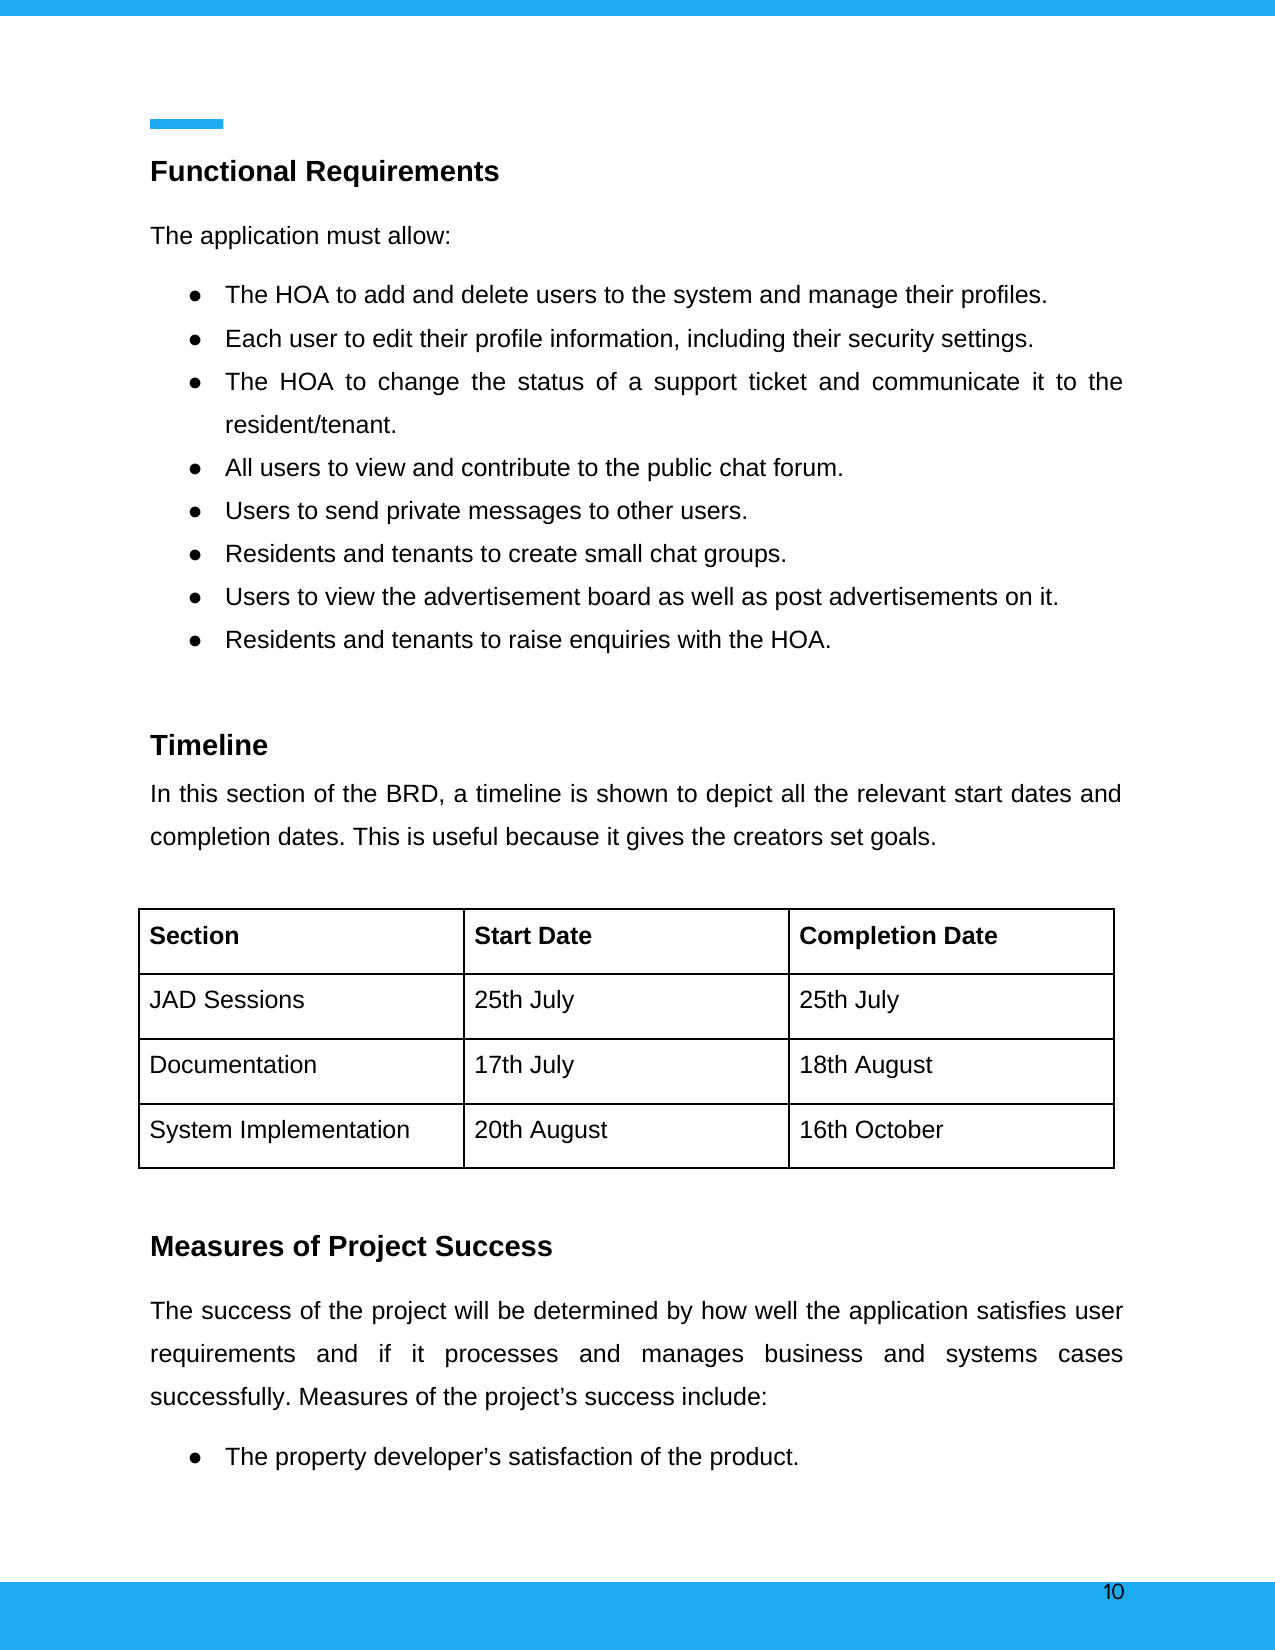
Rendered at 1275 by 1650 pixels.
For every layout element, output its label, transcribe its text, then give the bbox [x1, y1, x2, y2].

picture [150, 119, 224, 129]
table_cell 20th August [465, 1105, 788, 1167]
list The property developer’s satisfaction of the product. [187, 1442, 1125, 1471]
list Users to view the advertisement board as well as post advertisements on it. [187, 582, 1125, 611]
text In this section of the BRD, a timeline is shown to depict all the relevant start dates and completion dates. This is useful because it gives the creators set goals. [150, 779, 1125, 851]
picture [0, 1582, 1275, 1650]
table_cell System Implementation [140, 1105, 463, 1167]
table_cell 17th July [465, 1040, 788, 1102]
picture [0, 0, 1275, 16]
list Users to send private messages to other users. [187, 496, 1125, 525]
subtitle Timeline [150, 728, 1125, 762]
table_cell 16th October [790, 1105, 1113, 1167]
list Residents and tenants to create small chat groups. [187, 539, 1125, 568]
subtitle Measures of Project Success [150, 1229, 1125, 1263]
table_header Completion Date [790, 910, 1113, 973]
table_cell 25th July [465, 975, 788, 1038]
table_cell 25th July [790, 975, 1113, 1038]
table_cell Documentation [140, 1040, 463, 1102]
table_header Section [140, 910, 463, 973]
table_cell 18th August [790, 1040, 1113, 1102]
list Each user to edit their profile information, including their security settings. [187, 324, 1125, 352]
list The HOA to change the status of a support ticket and communicate it to the resident/tenant. [187, 367, 1125, 439]
text The success of the project will be determined by how well the application satisfies user requirements and if it processes and manages business and systems cases successfully. Measures of the project’s success include: [150, 1296, 1125, 1411]
text The application must allow: [150, 221, 1125, 249]
table_cell JAD Sessions [140, 975, 463, 1038]
table_header Start Date [465, 910, 788, 973]
subtitle Functional Requirements [150, 154, 1125, 187]
list The HOA to add and delete users to the system and manage their profiles. [187, 281, 1125, 309]
list All users to view and contribute to the public chat forum. [187, 453, 1125, 482]
list Residents and tenants to raise enquiries with the HOA. [187, 626, 1125, 654]
